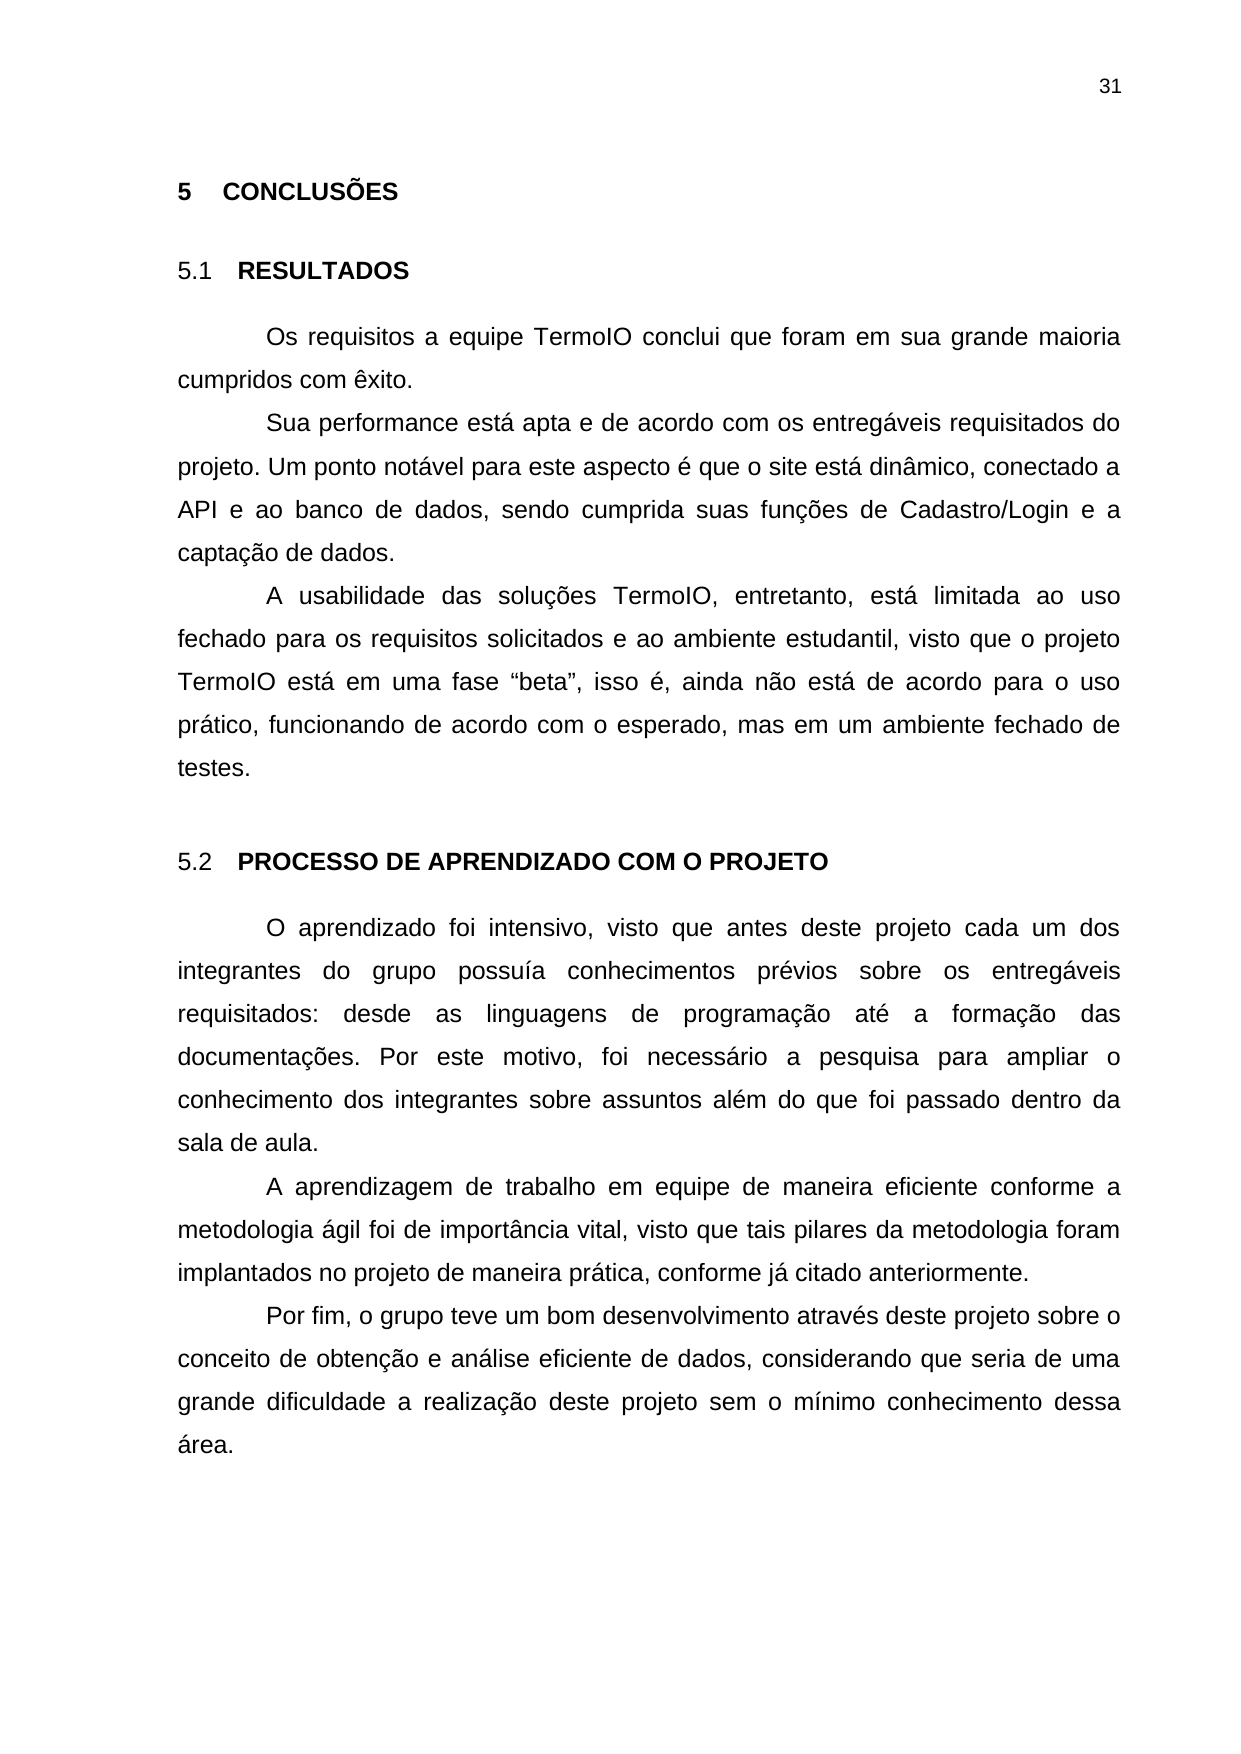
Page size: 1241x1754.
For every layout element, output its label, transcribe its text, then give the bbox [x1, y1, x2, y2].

subtitle CONCLUSÕES [177, 177, 1122, 206]
subtitle resultados [177, 256, 1122, 285]
text A aprendizagem de trabalho em equipe de maneira eficiente conforme a metodologia ágil foi de importância vital, visto que tais pilares da metodologia foram implantados no projeto de maneira prática, conforme já citado anteriormente. [177, 1172, 1122, 1287]
subtitle Processo de aprendizado com o projeto [177, 847, 1122, 875]
text Os requisitos a equipe TermoIO conclui que foram em sua grande maioria cumpridos com êxito. [177, 322, 1122, 394]
text O aprendizado foi intensivo, visto que antes deste projeto cada um dos integrantes do grupo possuía conhecimentos prévios sobre os entregáveis requisitados: desde as linguagens de programação até a formação das documentações. Por este motivo, foi necessário a pesquisa para ampliar o conhecimento dos integrantes sobre assuntos além do que foi passado dentro da sala de aula. [177, 913, 1122, 1157]
text Sua performance está apta e de acordo com os entregáveis requisitados do projeto. Um ponto notável para este aspecto é que o site está dinâmico, conectado a API e ao banco de dados, sendo cumprida suas funções de Cadastro/Login e a captação de dados. [177, 408, 1122, 567]
text Por fim, o grupo teve um bom desenvolvimento através deste projeto sobre o conceito de obtenção e análise eficiente de dados, considerando que seria de uma grande dificuldade a realização deste projeto sem o mínimo conhecimento dessa área. [177, 1301, 1122, 1459]
text A usabilidade das soluções TermoIO, entretanto, está limitada ao uso fechado para os requisitos solicitados e ao ambiente estudantil, visto que o projeto TermoIO está em uma fase “beta”, isso é, ainda não está de acordo para o uso prático, funcionando de acordo com o esperado, mas em um ambiente fechado de testes. [177, 581, 1122, 782]
